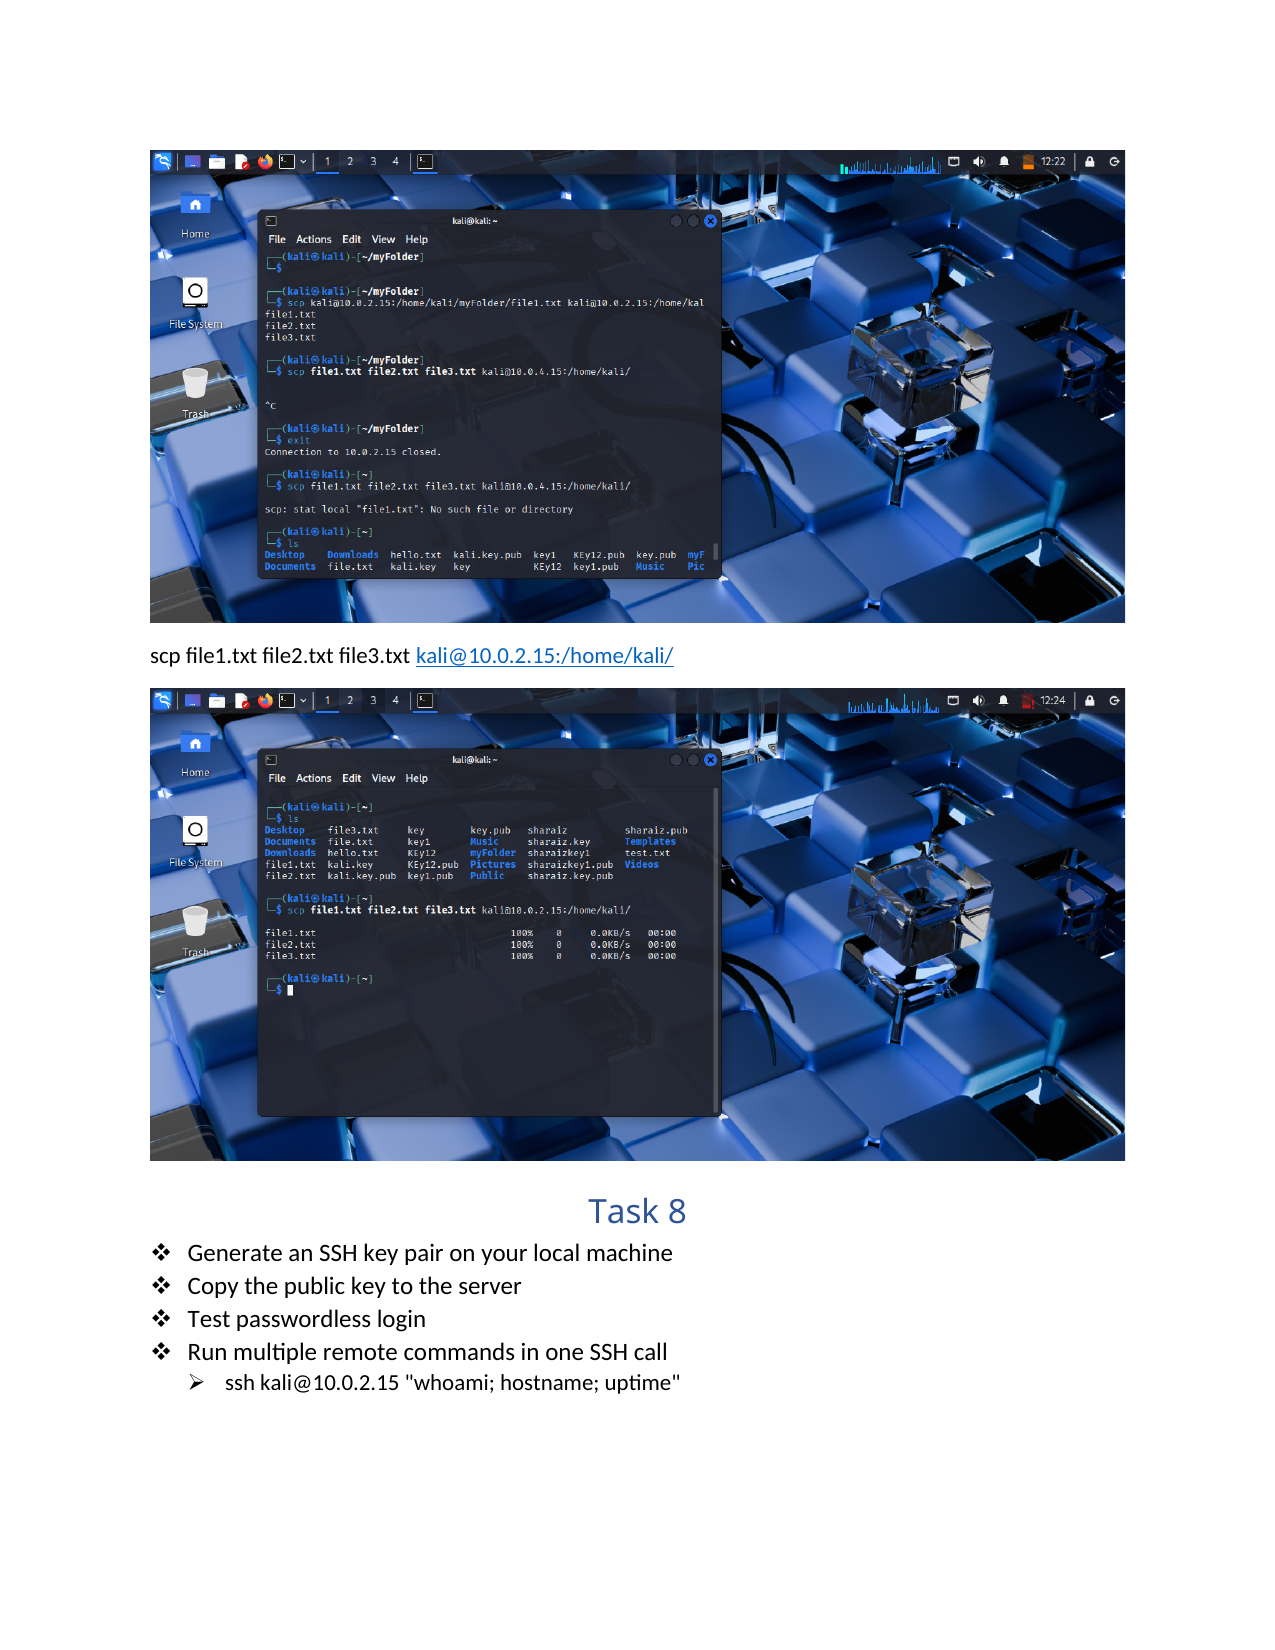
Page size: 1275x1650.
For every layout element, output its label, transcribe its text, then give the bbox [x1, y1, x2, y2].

text scp file1.txt file2.txt file3.txt kali@10.0.2.15:/home/kali/ [150, 641, 1125, 669]
list Copy the public key to the server [150, 1270, 1125, 1300]
subtitle Task 8 [150, 1188, 1125, 1233]
list ssh kali@10.0.2.15 "whoami; hostname; uptime" [187, 1368, 1125, 1397]
picture [150, 688, 1125, 1161]
list Generate an SSH key pair on your local machine [150, 1237, 1125, 1267]
list Test passwordless login [150, 1303, 1125, 1333]
picture [150, 150, 1125, 623]
list Run multiple remote commands in one SSH call [150, 1336, 1125, 1366]
